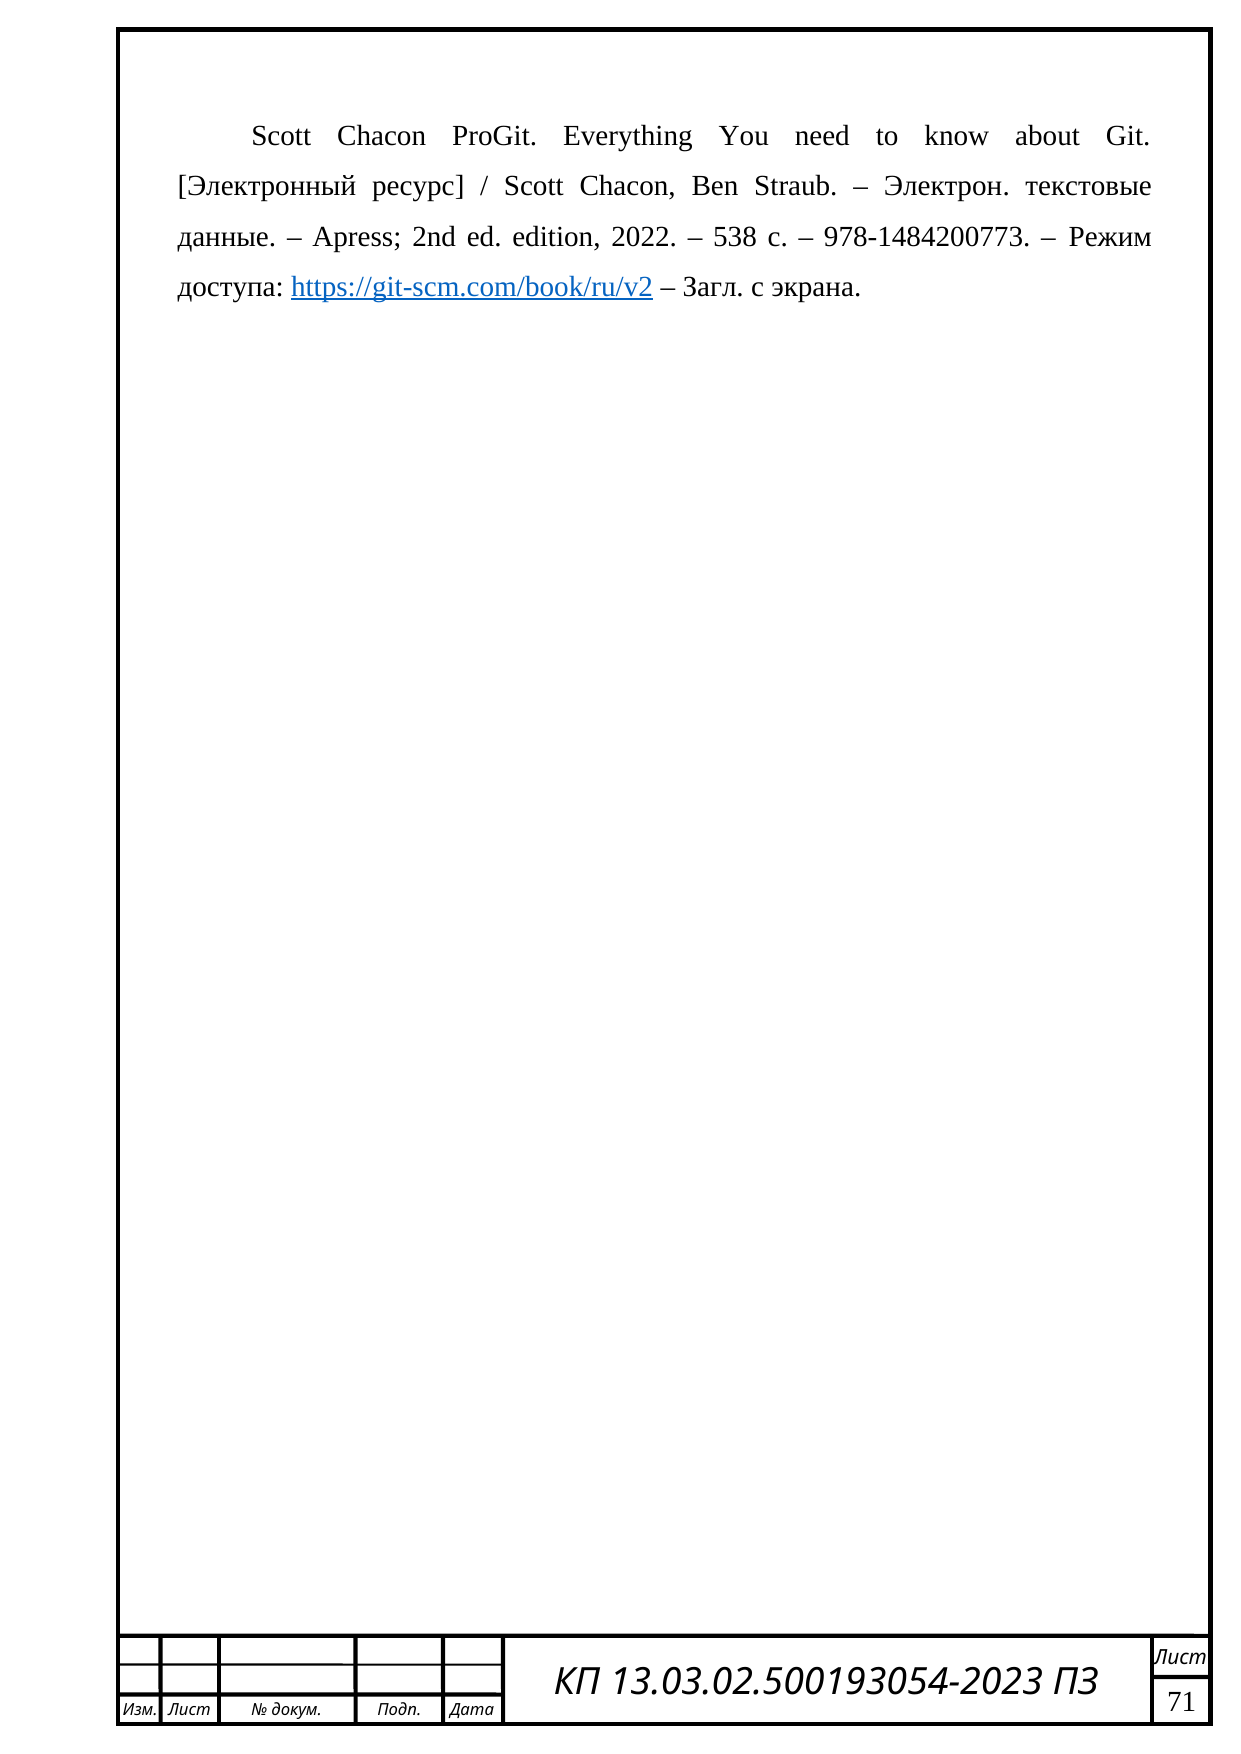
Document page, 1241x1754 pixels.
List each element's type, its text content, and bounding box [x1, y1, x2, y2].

text Scott Chacon ProGit. Everything You need to know about Git. [Электронный ресурс] / Scott Chacon, Ben Straub. – Электрон. текстовые данные. – Apress; 2nd ed. edition, 2022. – 538 c. – 978-1484200773. – Режим доступа: https://git-scm.com/book/ru/v2 – Загл. с экрана. [177, 118, 1152, 303]
